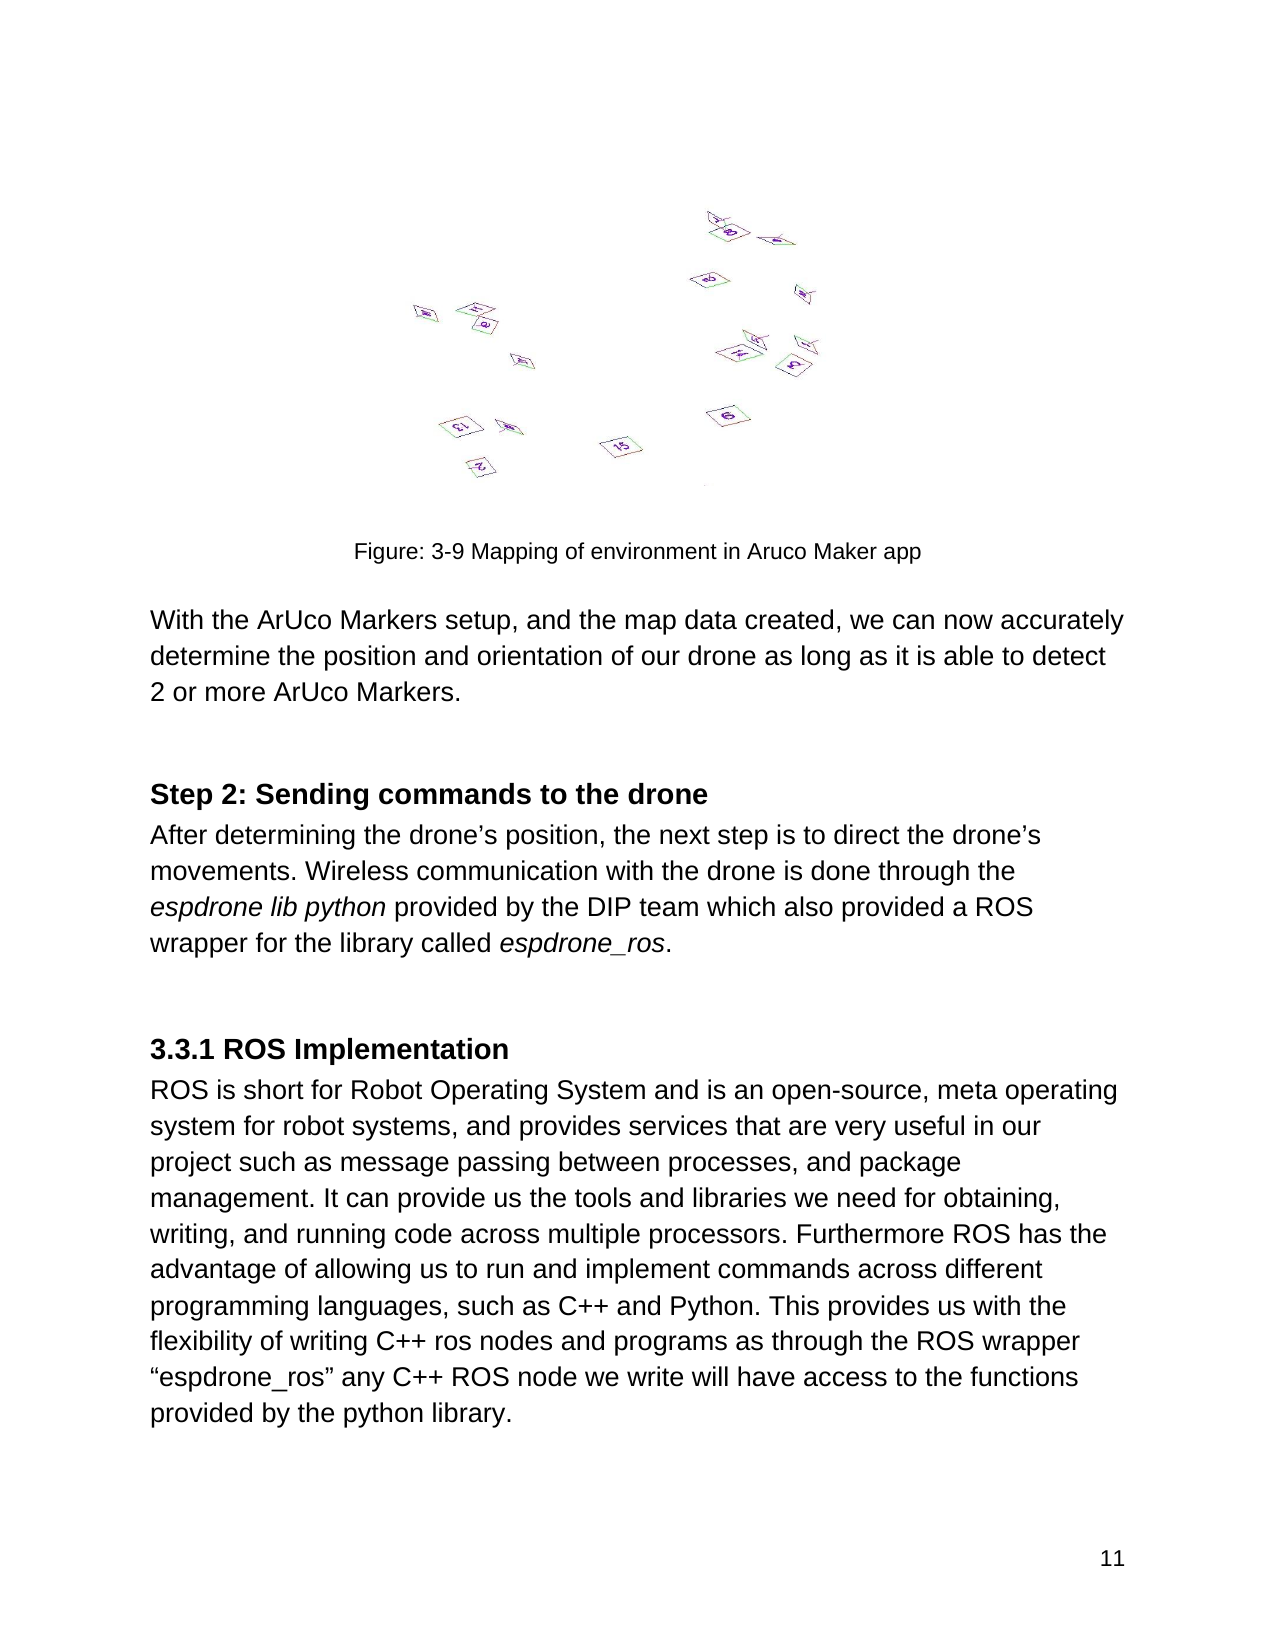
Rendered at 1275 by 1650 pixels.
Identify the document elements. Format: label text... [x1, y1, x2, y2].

picture [377, 184, 850, 486]
subtitle 3.3.1 ROS Implementation [150, 1032, 1125, 1066]
text Figure: 3-9 Mapping of environment in Aruco Maker app [150, 538, 1125, 564]
text After determining the drone’s position, the next step is to direct the drone’s movements. Wireless communication with the drone is done through the espdrone lib python provided by the DIP team which also provided a ROS wrapper for the library called espdrone_ros. [150, 819, 1125, 958]
text With the ArUco Markers setup, and the map data created, we can now accurately determine the position and orientation of our drone as long as it is able to detect 2 or more ArUco Markers. [150, 604, 1125, 707]
subtitle Step 2: Sending commands to the drone [150, 777, 1125, 811]
text ROS is short for Robot Operating System and is an open-source, meta operating system for robot systems, and provides services that are very useful in our project such as message passing between processes, and package management. It can provide us the tools and libraries we need for obtaining, writing, and running code across multiple processors. Furthermore ROS has the advantage of allowing us to run and implement commands across different programming languages, such as C++ and Python. This provides us with the flexibility of writing C++ ros nodes and programs as through the ROS wrapper “espdrone_ros” any C++ ROS node we write will have access to the functions provided by the python library. [150, 1074, 1125, 1428]
